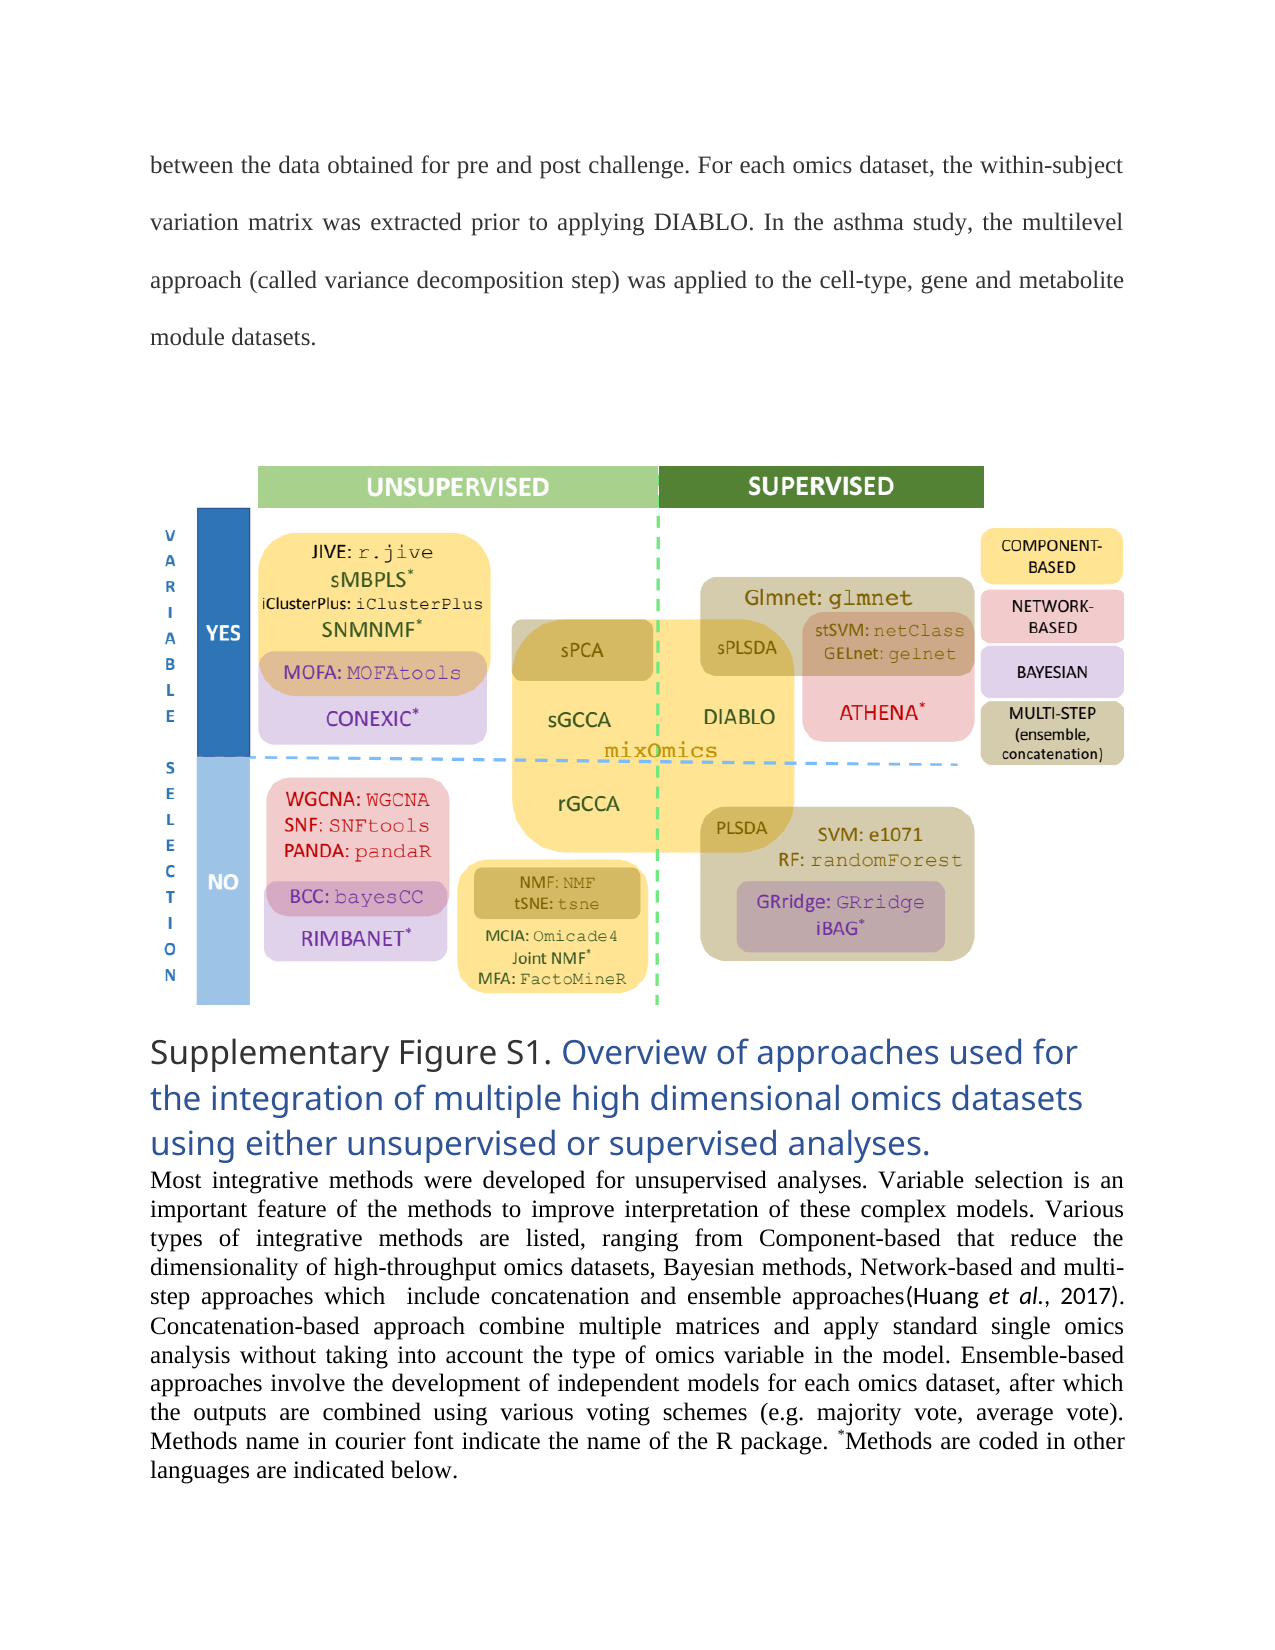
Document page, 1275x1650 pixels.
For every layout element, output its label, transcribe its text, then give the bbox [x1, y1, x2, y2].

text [150, 150, 1125, 351]
text Most integrative methods were developed for unsupervised analyses. Variable selection is an important feature of the methods to improve interpretation of these complex models. Various types of integrative methods are listed, ranging from Component-based that reduce the dimensionality of high-throughput omics datasets, Bayesian methods, Network-based and multi-step approaches which include concatenation and ensemble approaches(Huang et al., 2017). Concatenation-based approach combine multiple matrices and apply standard single omics analysis without taking into account the type of omics variable in the model. Ensemble-based approaches involve the development of independent models for each omics dataset, after which the outputs are combined using various voting schemes (e.g. majority vote, average vote). Methods name in courier font indicate the name of the R package. *Methods are coded in other languages are indicated below. [150, 1165, 1125, 1483]
subtitle Supplementary Figure S1. Overview of approaches used for the integration of multiple high dimensional omics datasets using either unsupervised or supervised analyses. [150, 1029, 1125, 1165]
